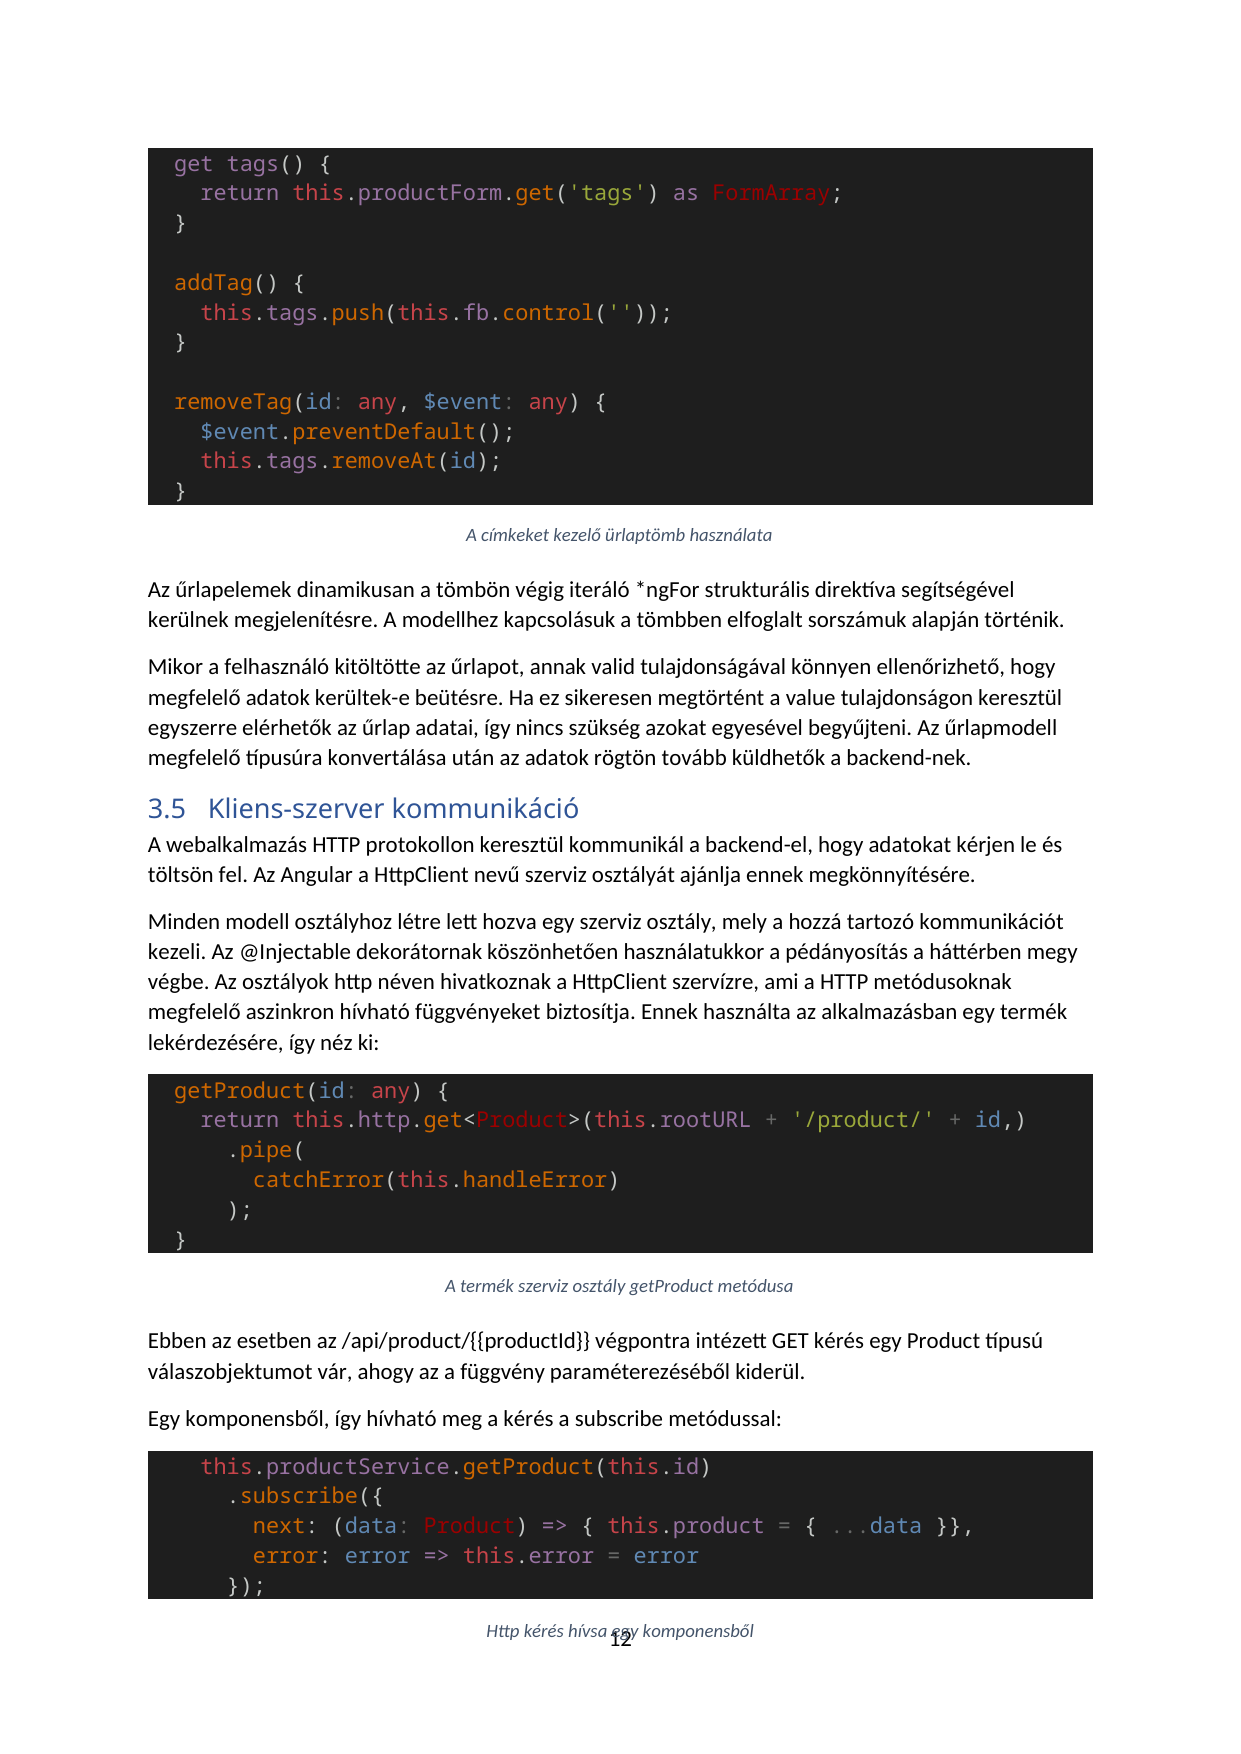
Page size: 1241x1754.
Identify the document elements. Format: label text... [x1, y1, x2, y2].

text this.productService.getProduct(this.id) [148, 1451, 1093, 1480]
text } [148, 207, 1093, 237]
text getProduct(id: any) { [148, 1074, 1093, 1104]
text this.tags.removeAt(id); [148, 446, 1093, 475]
text Az űrlapelemek dinamikusan a tömbön végig iteráló *ngFor strukturális direktíva segítségével kerülnek megjelenítésre. A modellhez kapcsolásuk a tömbben elfoglalt sorszámuk alapján történik. [148, 505, 1093, 634]
text catchError(this.handleError) [148, 1164, 1093, 1194]
text } [148, 326, 1093, 356]
text error: error => this.error = error [148, 1540, 1093, 1570]
text } [148, 475, 1093, 505]
text Ebben az esetben az /api/product/{{productId}} végpontra intézett GET kérés egy Product típusú válaszobjektumot vár, ahogy az a függvény paraméterezéséből kiderül. [148, 1253, 1093, 1385]
text return this.http.get<Product>(this.rootURL + '/product/' + id,) [148, 1104, 1093, 1134]
text return this.productForm.get('tags') as FormArray; [148, 177, 1093, 207]
text Mikor a felhasználó kitöltötte az űrlapot, annak valid tulajdonságával könnyen ellenőrizhető, hogy megfelelő adatok kerültek-e beütésre. Ha ez sikeresen megtörtént a value tulajdonságon keresztül egyszerre elérhetők az űrlap adatai, így nincs szükség azokat egyesével begyűjteni. Az űrlapmodell megfelelő típusúra konvertálása után az adatok rögtön tovább küldhetők a backend-nek. [148, 652, 1093, 771]
text removeTag(id: any, $event: any) { [148, 386, 1093, 416]
text $event.preventDefault(); [148, 416, 1093, 446]
subtitle Kliens-szerver kommunikáció [148, 790, 1093, 827]
text .pipe( [148, 1134, 1093, 1164]
text ); [148, 1194, 1093, 1223]
text } [148, 1223, 1093, 1253]
text Minden modell osztályhoz létre lett hozva egy szerviz osztály, mely a hozzá tartozó kommunikációt kezeli. Az @Injectable dekorátornak köszönhetően használatukkor a pédányosítás a háttérben megy végbe. Az osztályok http néven hivatkoznak a HttpClient szervízre, ami a HTTP metódusoknak megfelelő aszinkron hívható függvényeket biztosítja. Ennek használta az alkalmazásban egy termék lekérdezésére, így néz ki: [148, 907, 1093, 1056]
text }); [148, 1570, 1093, 1599]
text Egy komponensből, így hívható meg a kérés a subscribe metódussal: [148, 1404, 1093, 1432]
text A webalkalmazás HTTP protokollon keresztül kommunikál a backend-el, hogy adatokat kérjen le és töltsön fel. Az Angular a HttpClient nevű szerviz osztályát ajánlja ennek megkönnyítésére. [148, 830, 1093, 888]
text next: (data: Product) => { this.product = { ...data }}, [148, 1510, 1093, 1540]
text .subscribe({ [148, 1480, 1093, 1510]
text addTag() { [148, 267, 1093, 297]
text this.tags.push(this.fb.control('')); [148, 297, 1093, 326]
text get tags() { [148, 148, 1093, 177]
